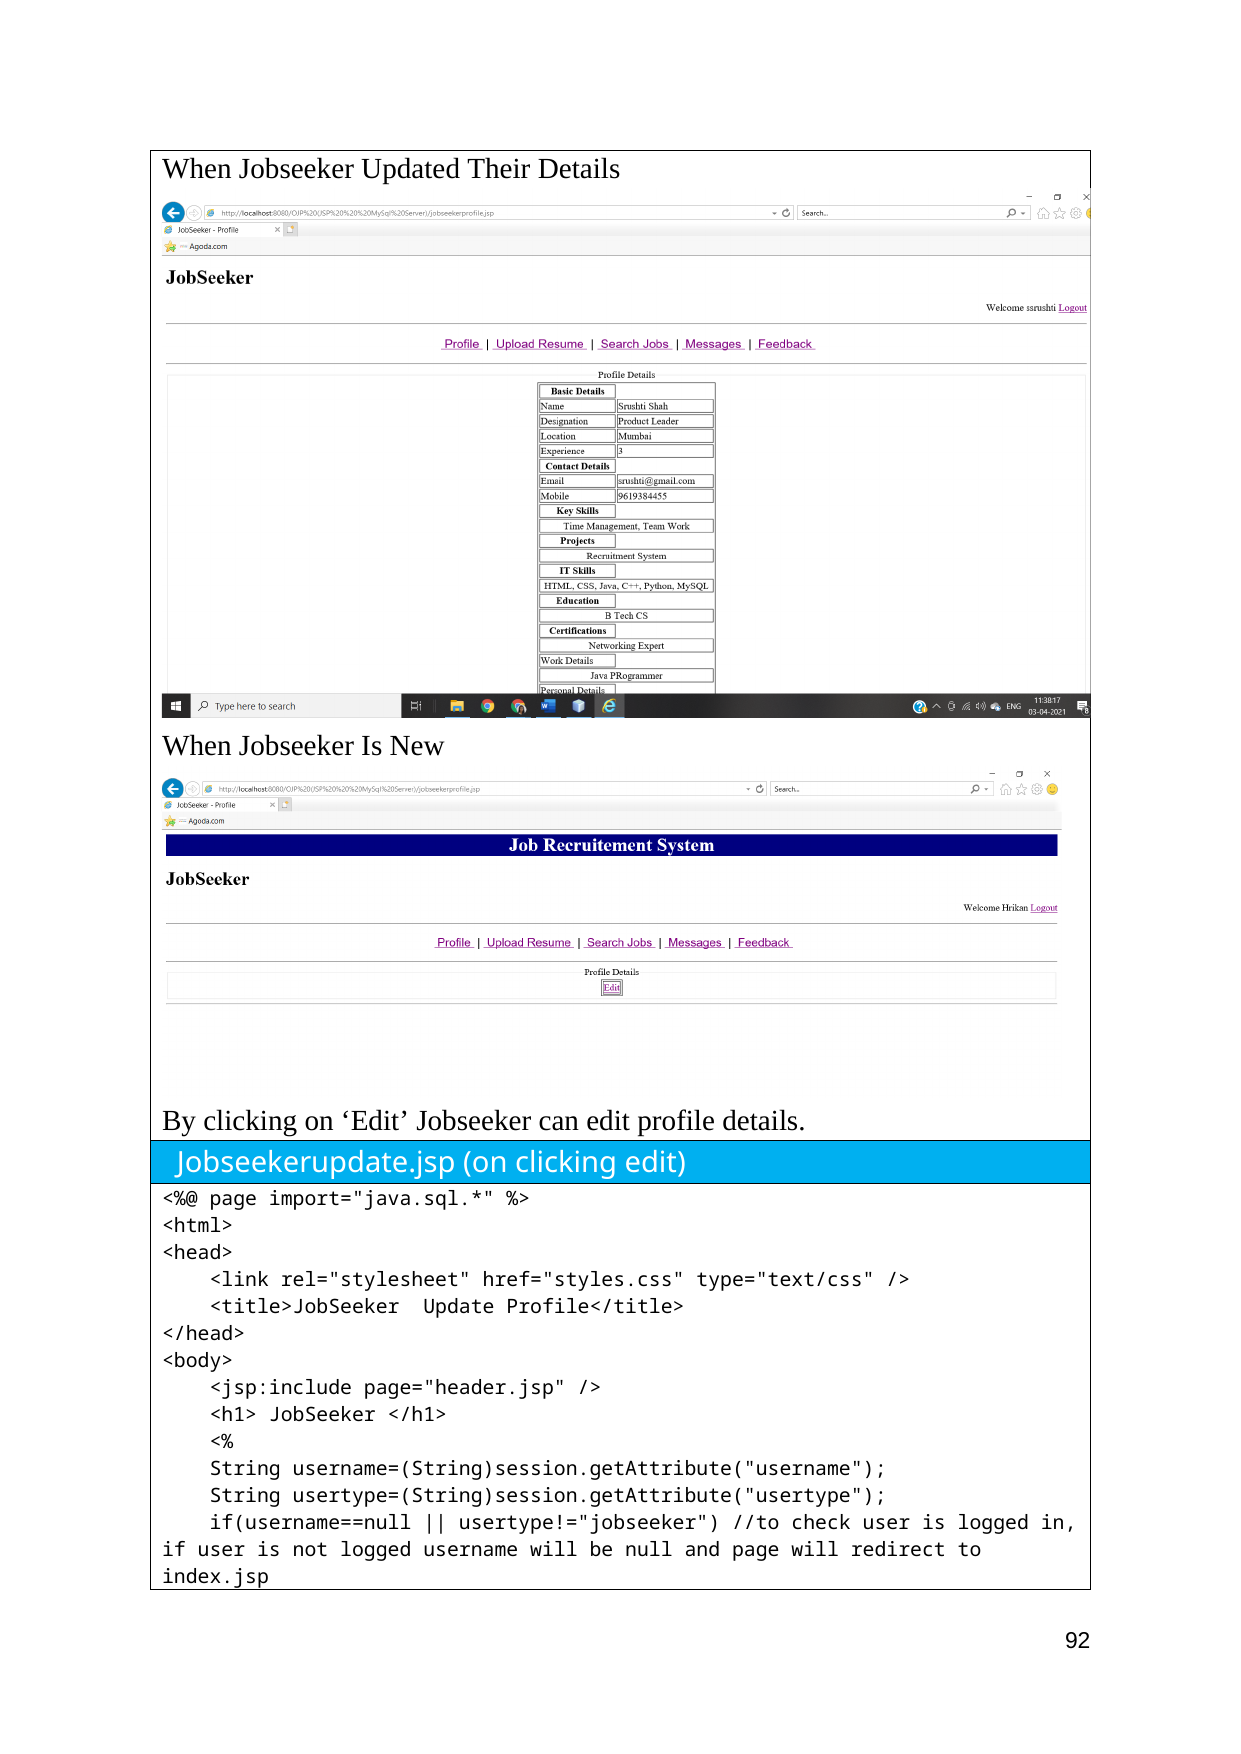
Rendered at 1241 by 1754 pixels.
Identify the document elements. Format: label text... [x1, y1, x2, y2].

picture [168, 209, 179, 217]
picture [161, 766, 1062, 1098]
table_cell When Jobseeker Updated Their Details When Jobseeker Is NewBy clicking on ‘Edit’ Jobseeker can edit profile details. [151, 151, 1090, 1140]
picture [161, 188, 1091, 718]
table_cell Jobseekerupdate.jsp (on clicking edit) [151, 1141, 1090, 1183]
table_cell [151, 1184, 1090, 1589]
